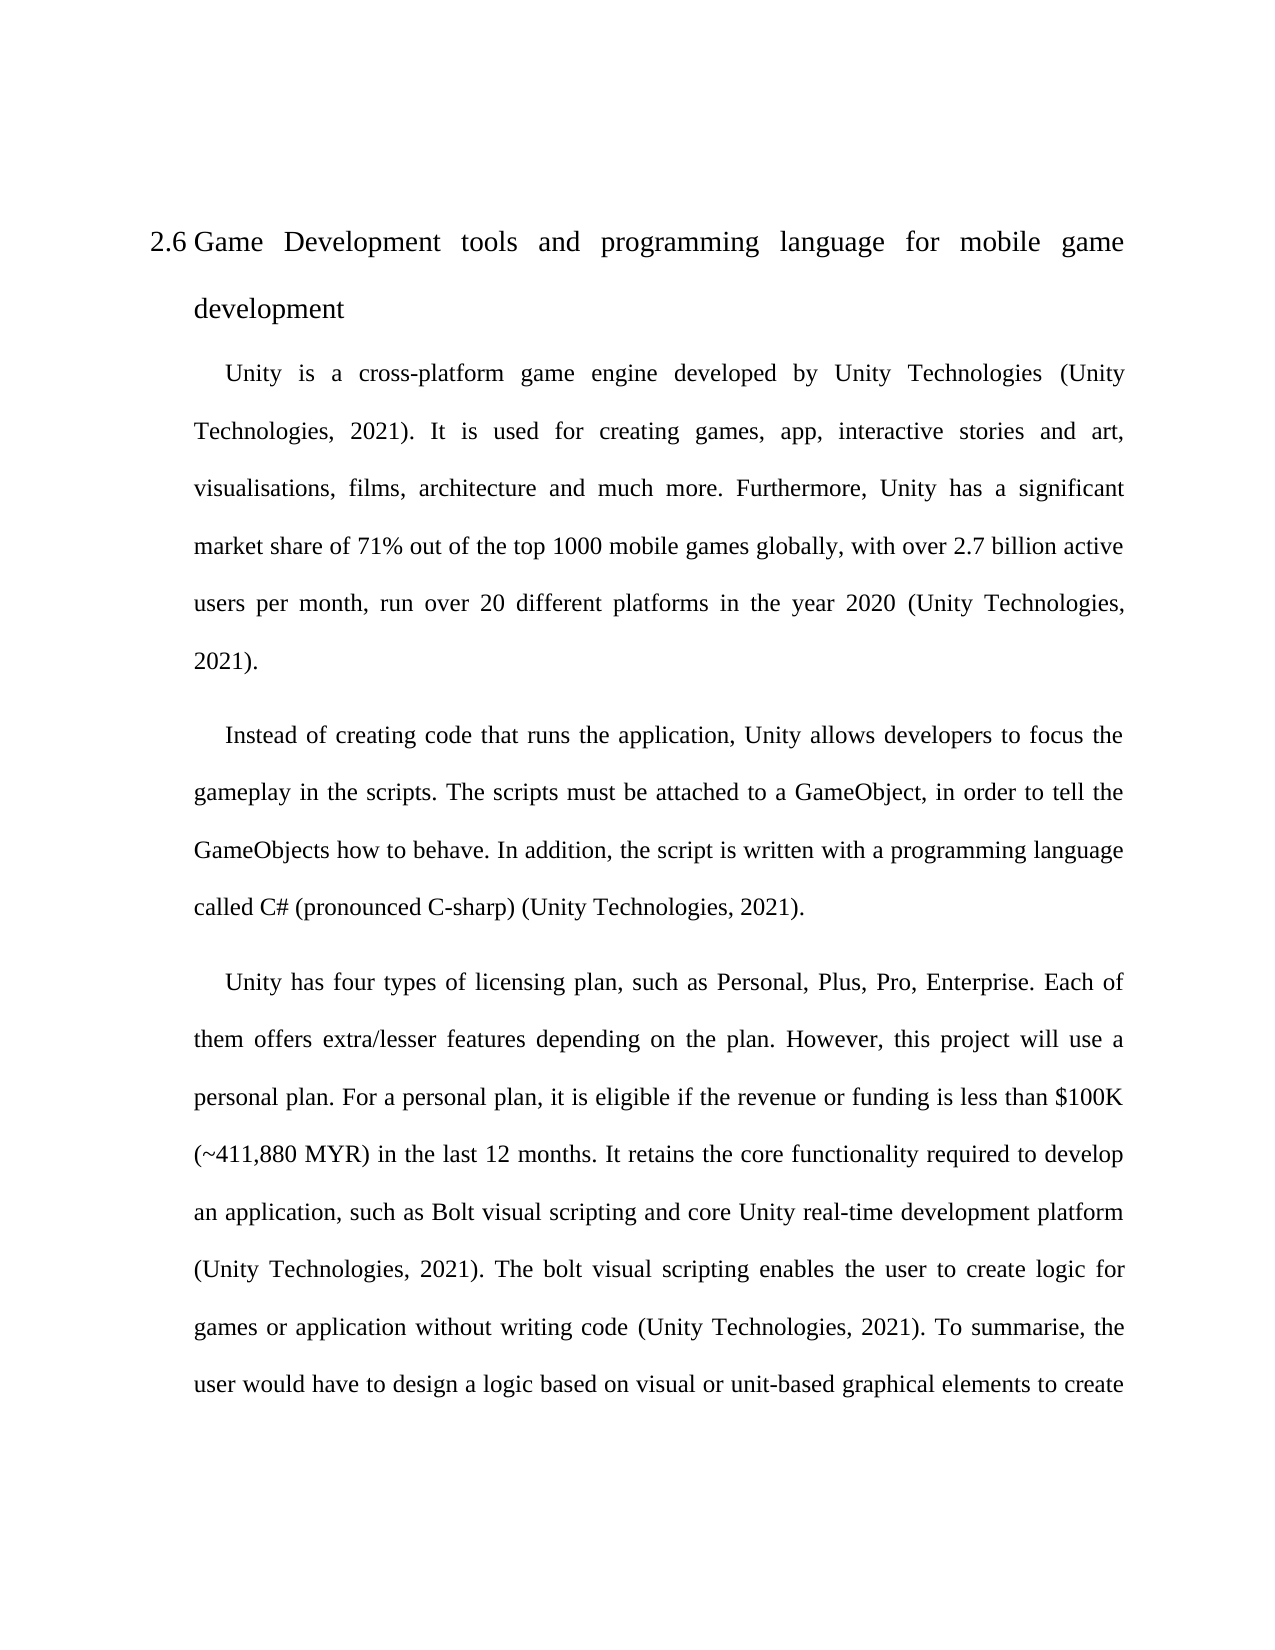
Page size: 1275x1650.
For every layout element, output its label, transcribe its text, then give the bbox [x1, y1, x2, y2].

subtitle Game Development tools and programming language for mobile game development [150, 224, 1125, 325]
text Instead of creating code that runs the application, Unity allows developers to focus the gameplay in the scripts. The scripts must be attached to a GameObject, in order to tell the GameObjects how to behave. In addition, the script is written with a programming language called C# (pronounced C-sharp) . [194, 720, 1125, 921]
text Unity is a cross-platform game engine developed by Unity Technologies . It is used for creating games, app, interactive stories and art, visualisations, films, architecture and much more. Furthermore, Unity has a significant market share of 71% out of the top 1000 mobile games globally, with over 2.7 billion active users per month, run over 20 different platforms in the year 2020 . [194, 358, 1125, 674]
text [194, 967, 1125, 1398]
